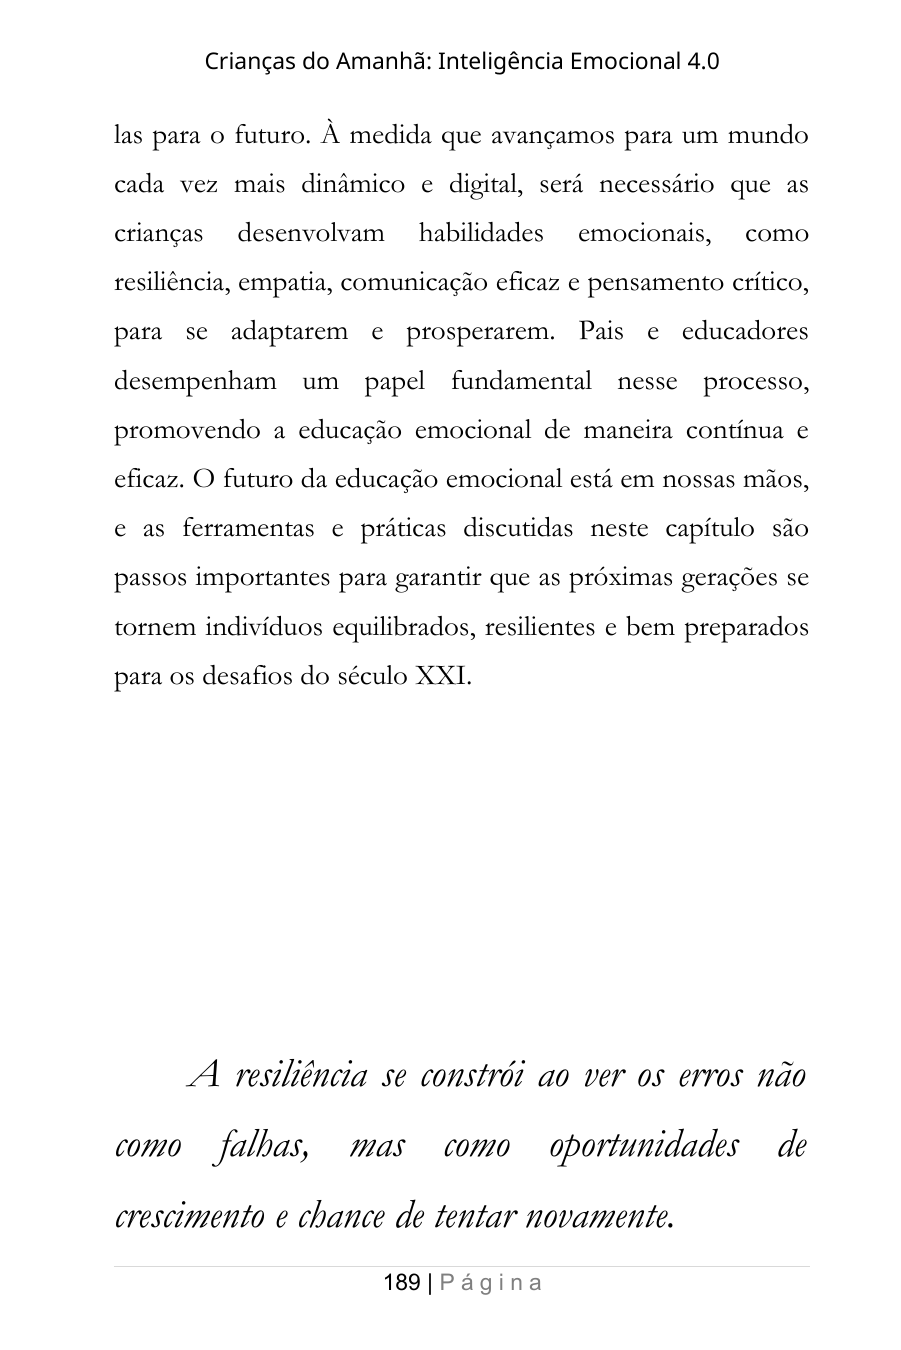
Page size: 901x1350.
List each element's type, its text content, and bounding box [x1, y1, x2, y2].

text A resiliência se constrói ao ver os erros não como falhas, mas como oportunidades de crescimento e chance de tentar novamente. [114, 1051, 810, 1238]
